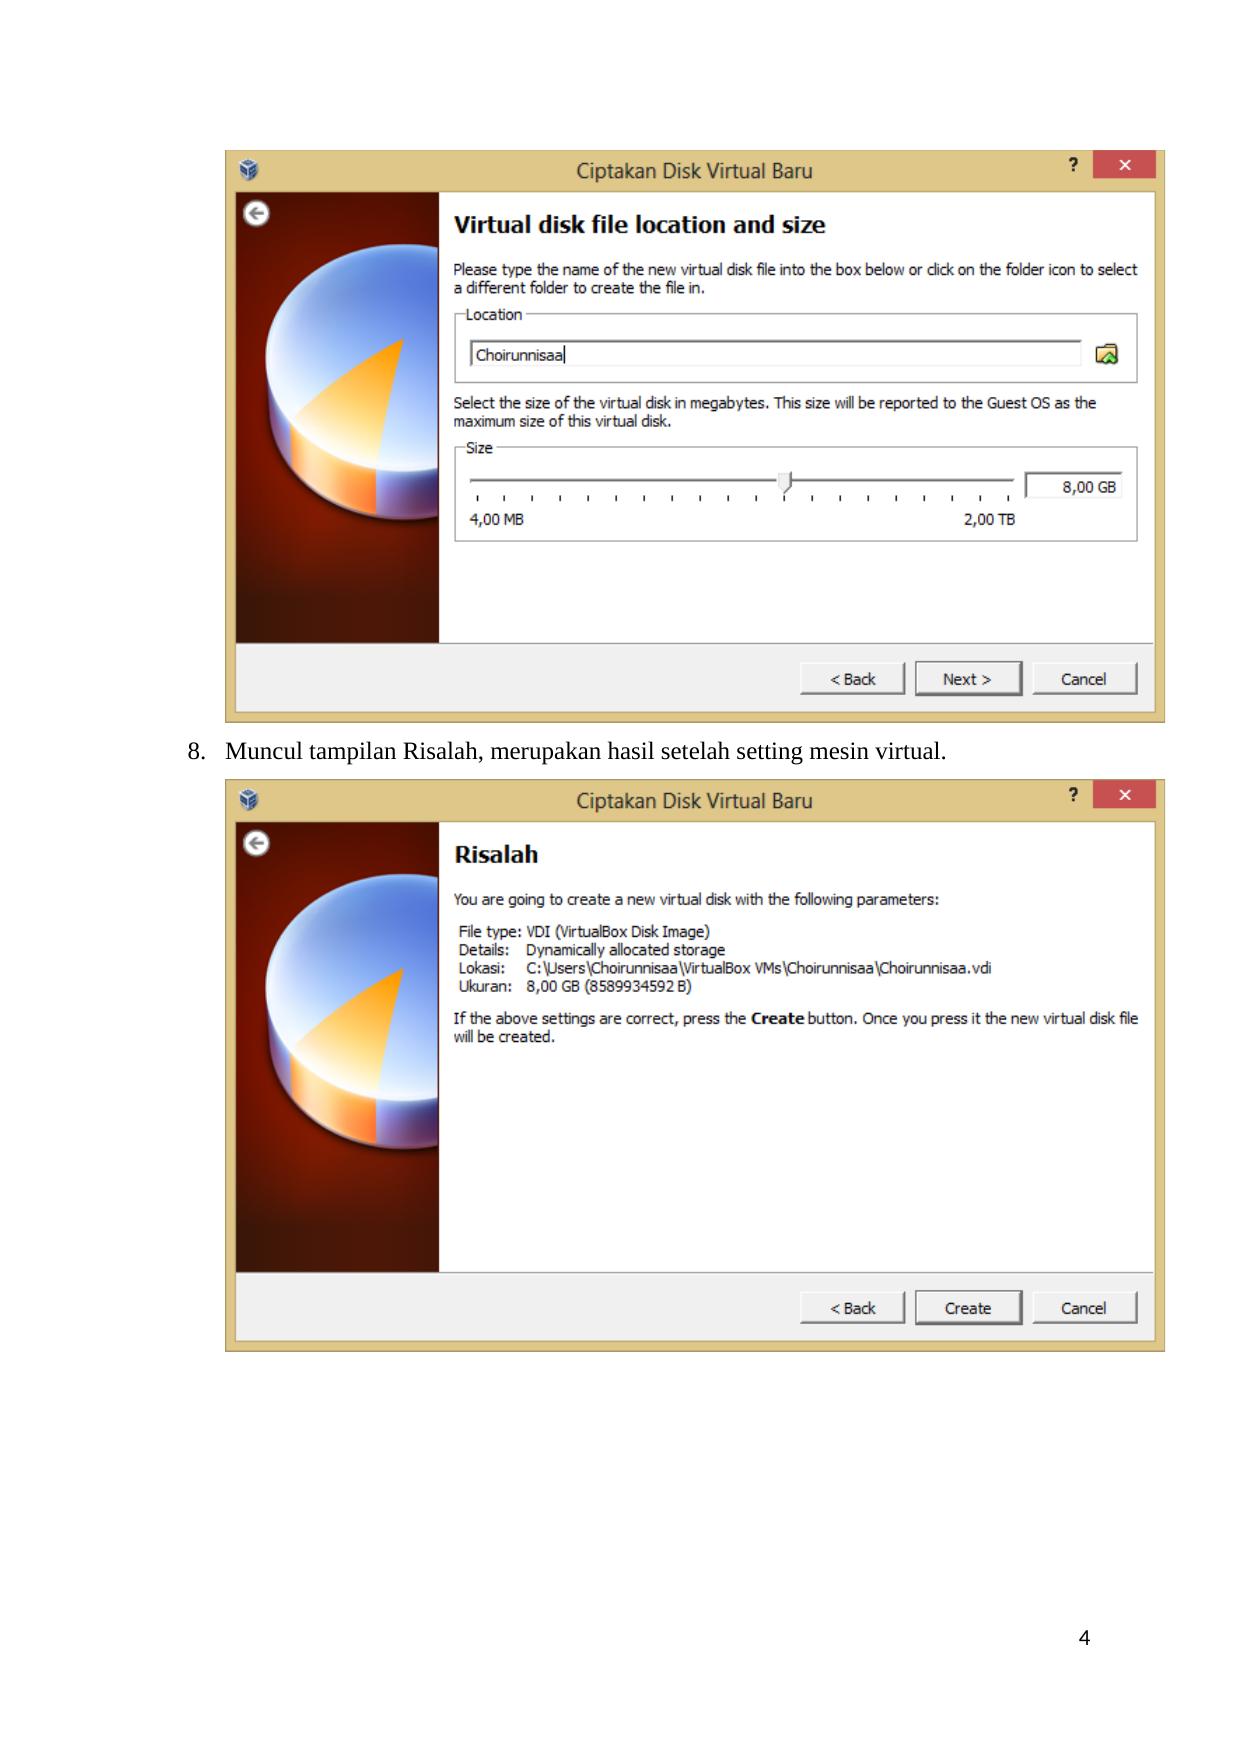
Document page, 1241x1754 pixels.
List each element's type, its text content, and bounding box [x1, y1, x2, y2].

picture [225, 779, 1166, 1352]
list Muncul tampilan Risalah, merupakan hasil setelah setting mesin virtual. [187, 736, 1090, 765]
picture [225, 150, 1166, 723]
